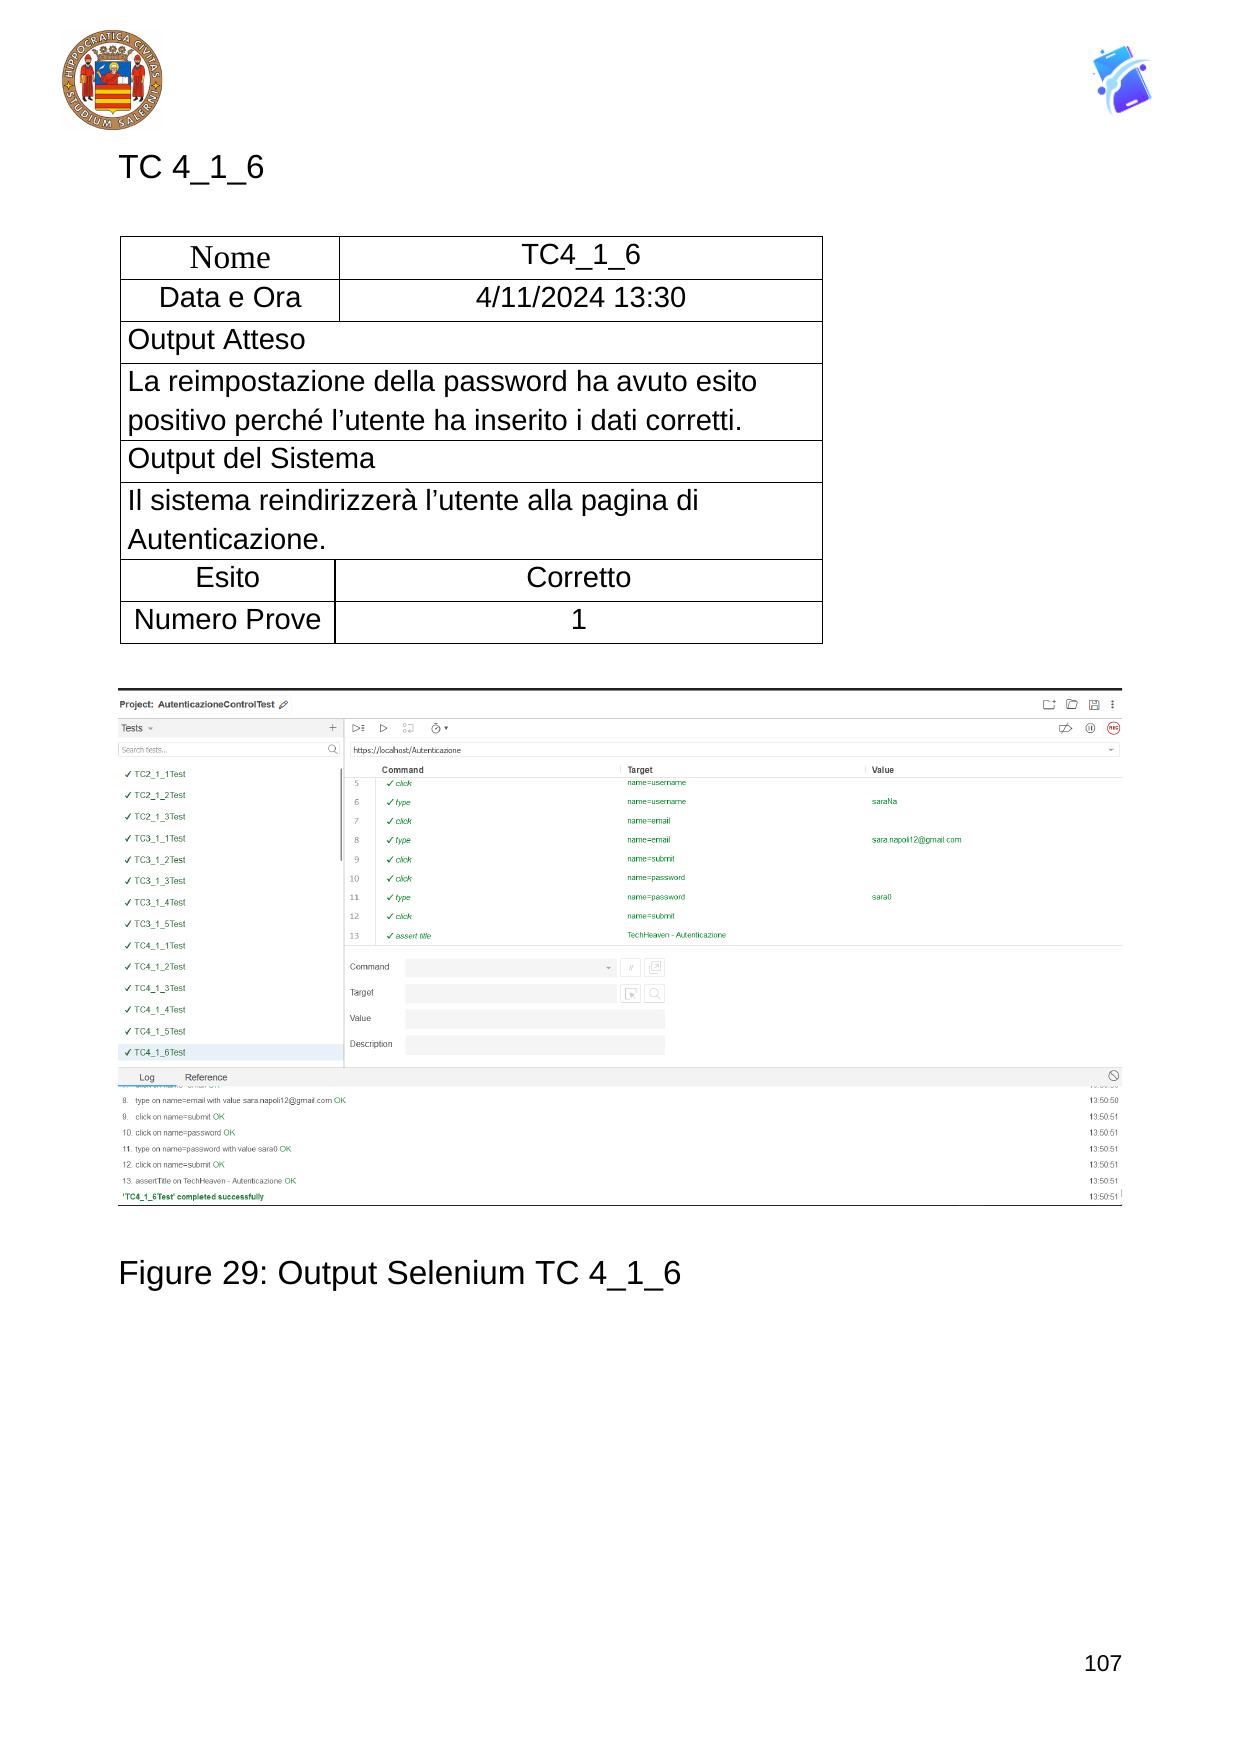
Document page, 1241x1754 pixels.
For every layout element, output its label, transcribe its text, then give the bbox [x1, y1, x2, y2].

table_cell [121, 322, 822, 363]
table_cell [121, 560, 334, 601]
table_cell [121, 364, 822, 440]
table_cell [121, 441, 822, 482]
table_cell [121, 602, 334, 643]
picture [118, 688, 1123, 1206]
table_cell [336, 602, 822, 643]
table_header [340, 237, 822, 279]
picture [1066, 25, 1178, 147]
text TC 4_1_6 [118, 148, 1122, 186]
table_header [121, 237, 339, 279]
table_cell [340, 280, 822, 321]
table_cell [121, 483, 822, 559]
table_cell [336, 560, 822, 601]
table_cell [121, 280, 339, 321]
text Figure 29: Output Selenium TC 4_1_6 [118, 1253, 1122, 1292]
picture [61, 29, 163, 131]
